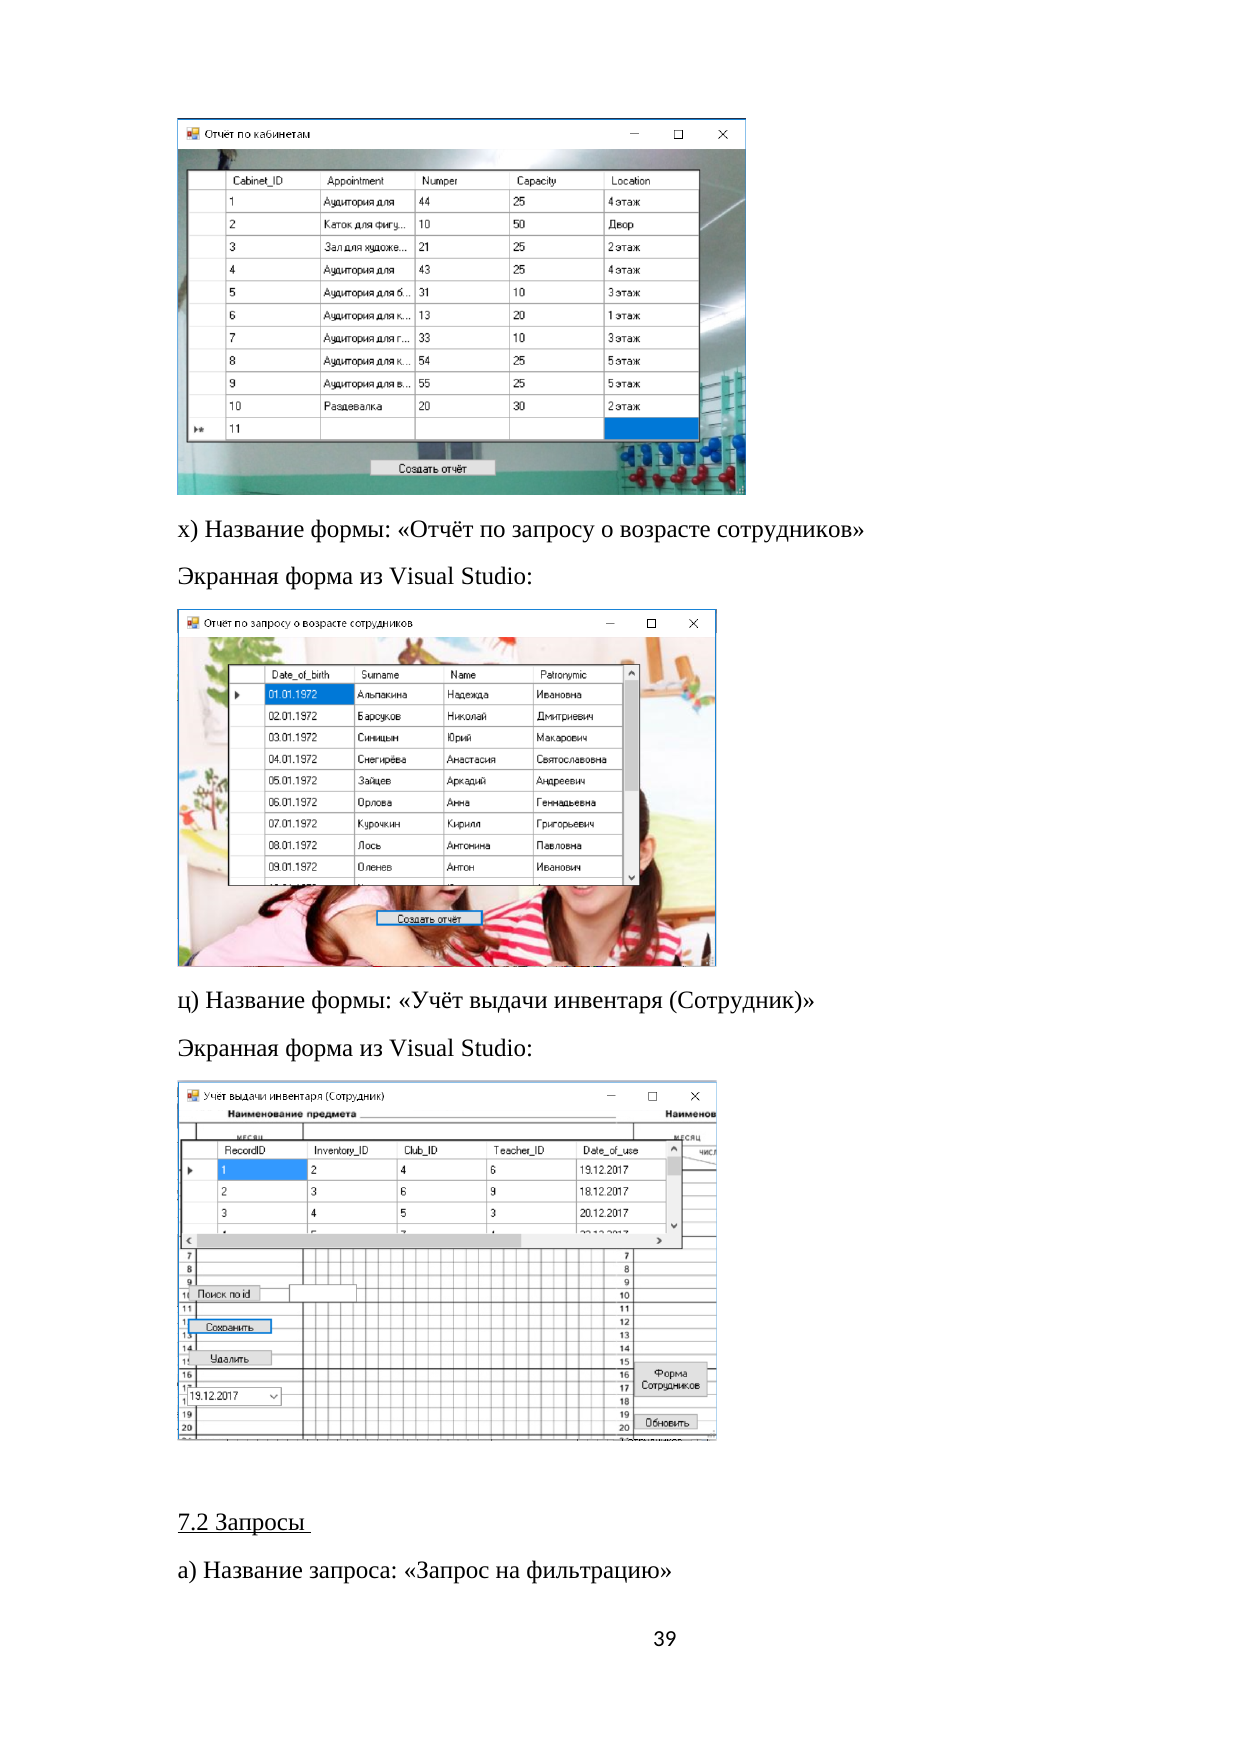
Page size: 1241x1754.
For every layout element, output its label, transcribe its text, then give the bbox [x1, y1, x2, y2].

picture [177, 1080, 717, 1441]
text Экранная форма из Visual Studio: [177, 1033, 1152, 1062]
picture [177, 118, 746, 495]
text Экранная форма из Visual Studio: [177, 561, 1152, 590]
picture [177, 609, 717, 967]
text 7.2 Запросы [177, 1507, 1152, 1536]
text а) Название запроса: «Запрос на фильтрацию» [177, 1555, 1152, 1583]
text ц) Название формы: «Учёт выдачи инвентаря (Сотрудник)» [177, 985, 1152, 1014]
text х) Название формы: «Отчёт по запросу о возрасте сотрудников» [177, 514, 1152, 542]
